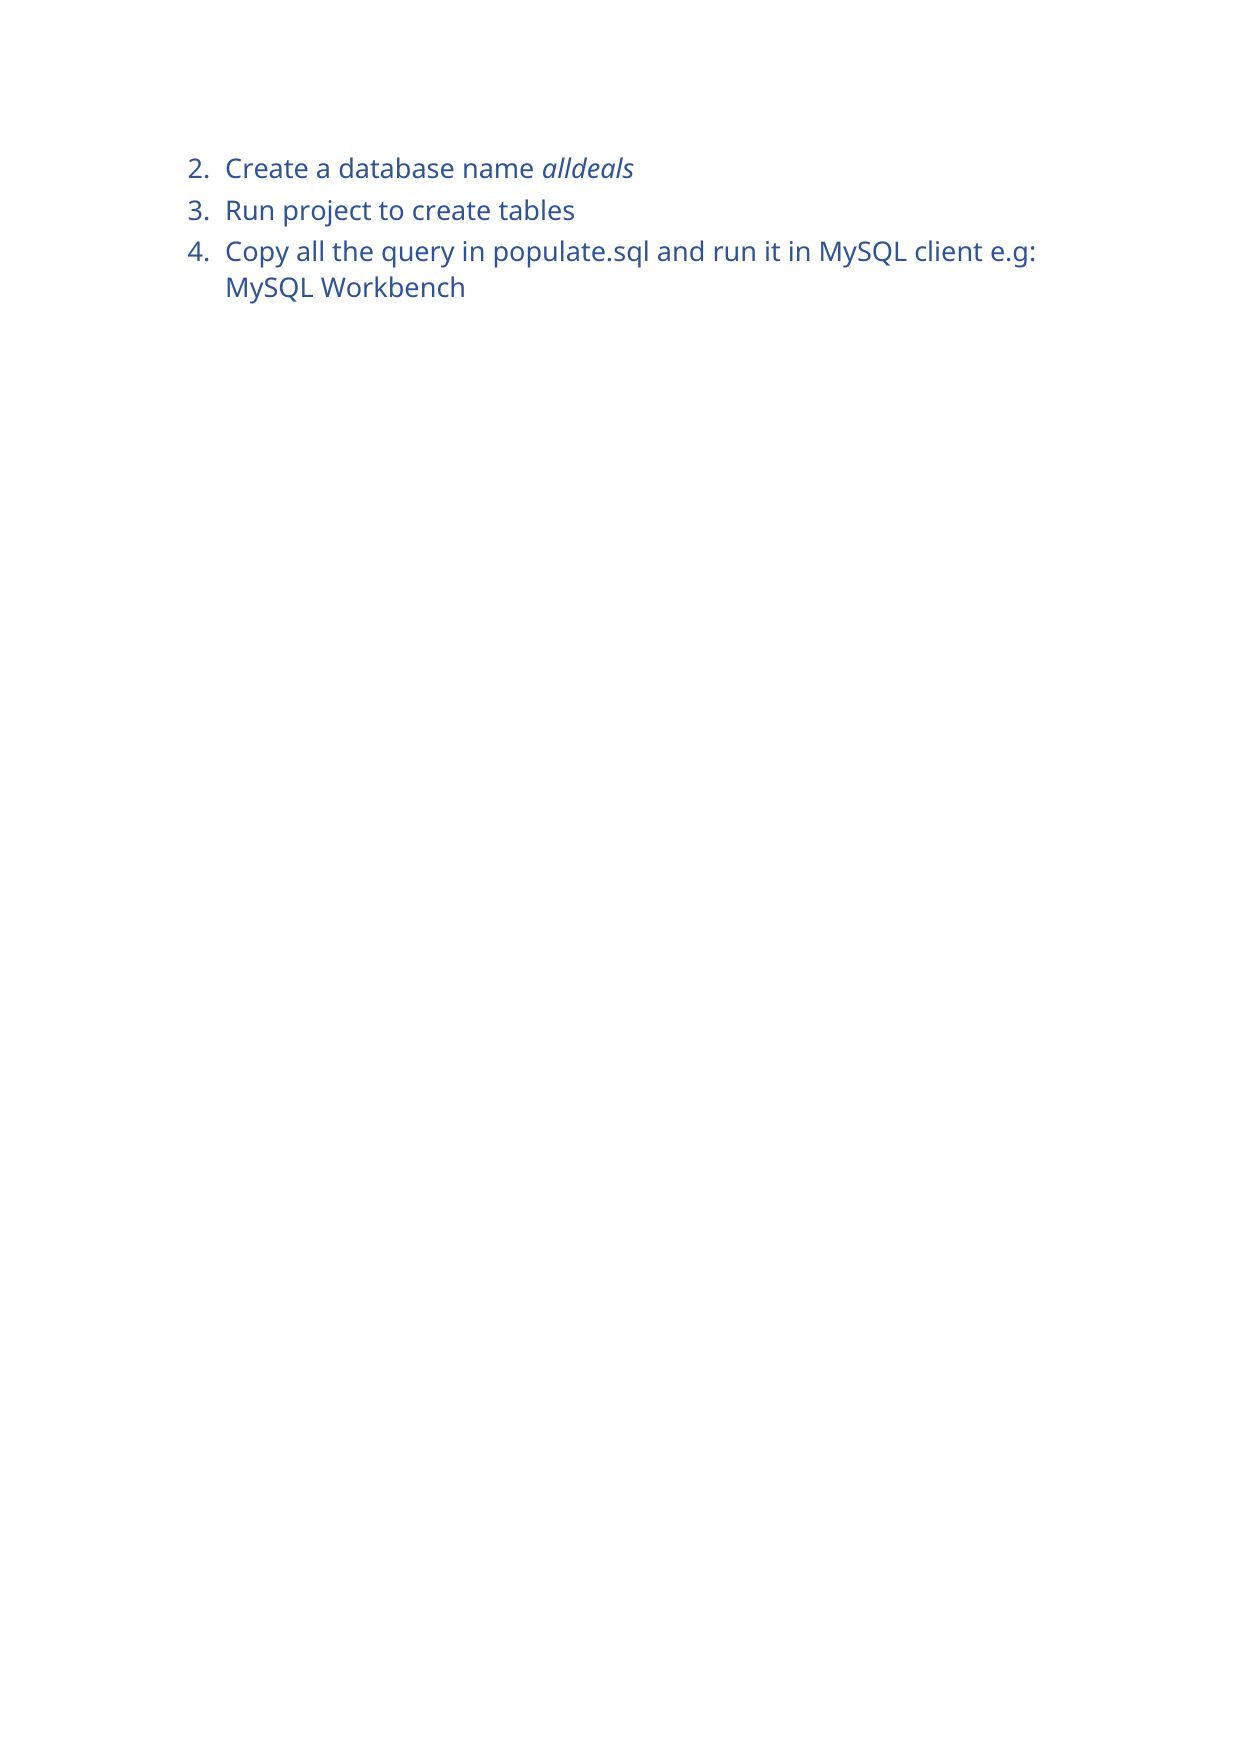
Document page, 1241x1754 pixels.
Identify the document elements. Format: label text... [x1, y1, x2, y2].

subtitle Create a database name alldeals [187, 150, 1090, 187]
subtitle Run project to create tables [187, 191, 1090, 228]
subtitle Copy all the query in populate.sql and run it in MySQL client e.g: MySQL Workbench [187, 232, 1090, 306]
